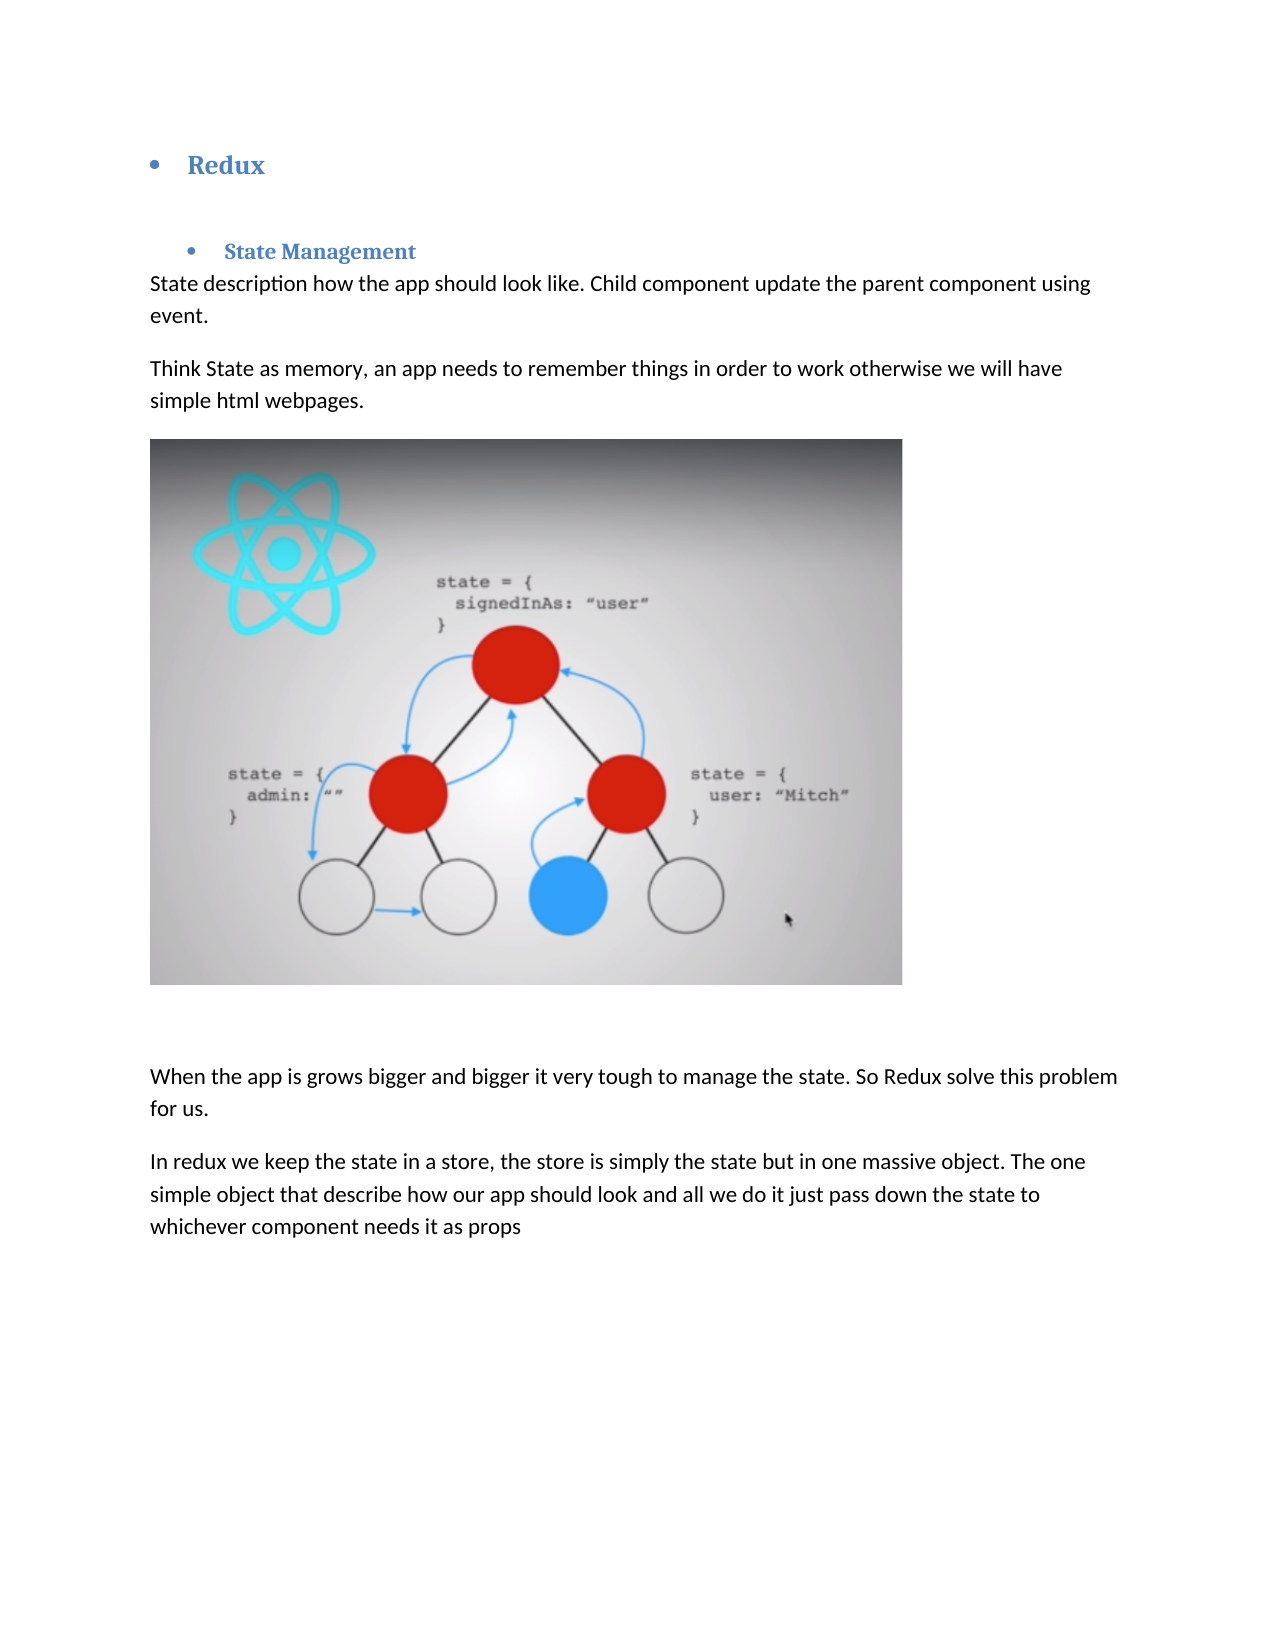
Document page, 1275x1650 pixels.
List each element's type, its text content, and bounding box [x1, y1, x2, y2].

text State description how the app should look like. Child component update the parent component using event. [150, 269, 1125, 329]
text In redux we keep the state in a store, the store is simply the state but in one massive object. The one simple object that describe how our app should look and all we do it just pass down the state to whichever component needs it as props [150, 1147, 1125, 1240]
picture [150, 439, 903, 985]
text Think State as memory, an app needs to remember things in order to work otherwise we will have simple html webpages. [150, 354, 1125, 414]
subtitle Redux [150, 150, 1125, 181]
text When the app is grows bigger and bigger it very tough to manage the state. So Redux solve this problem for us. [150, 1062, 1125, 1122]
subtitle State Management [187, 239, 1125, 265]
table_header [139, 439, 1136, 1009]
